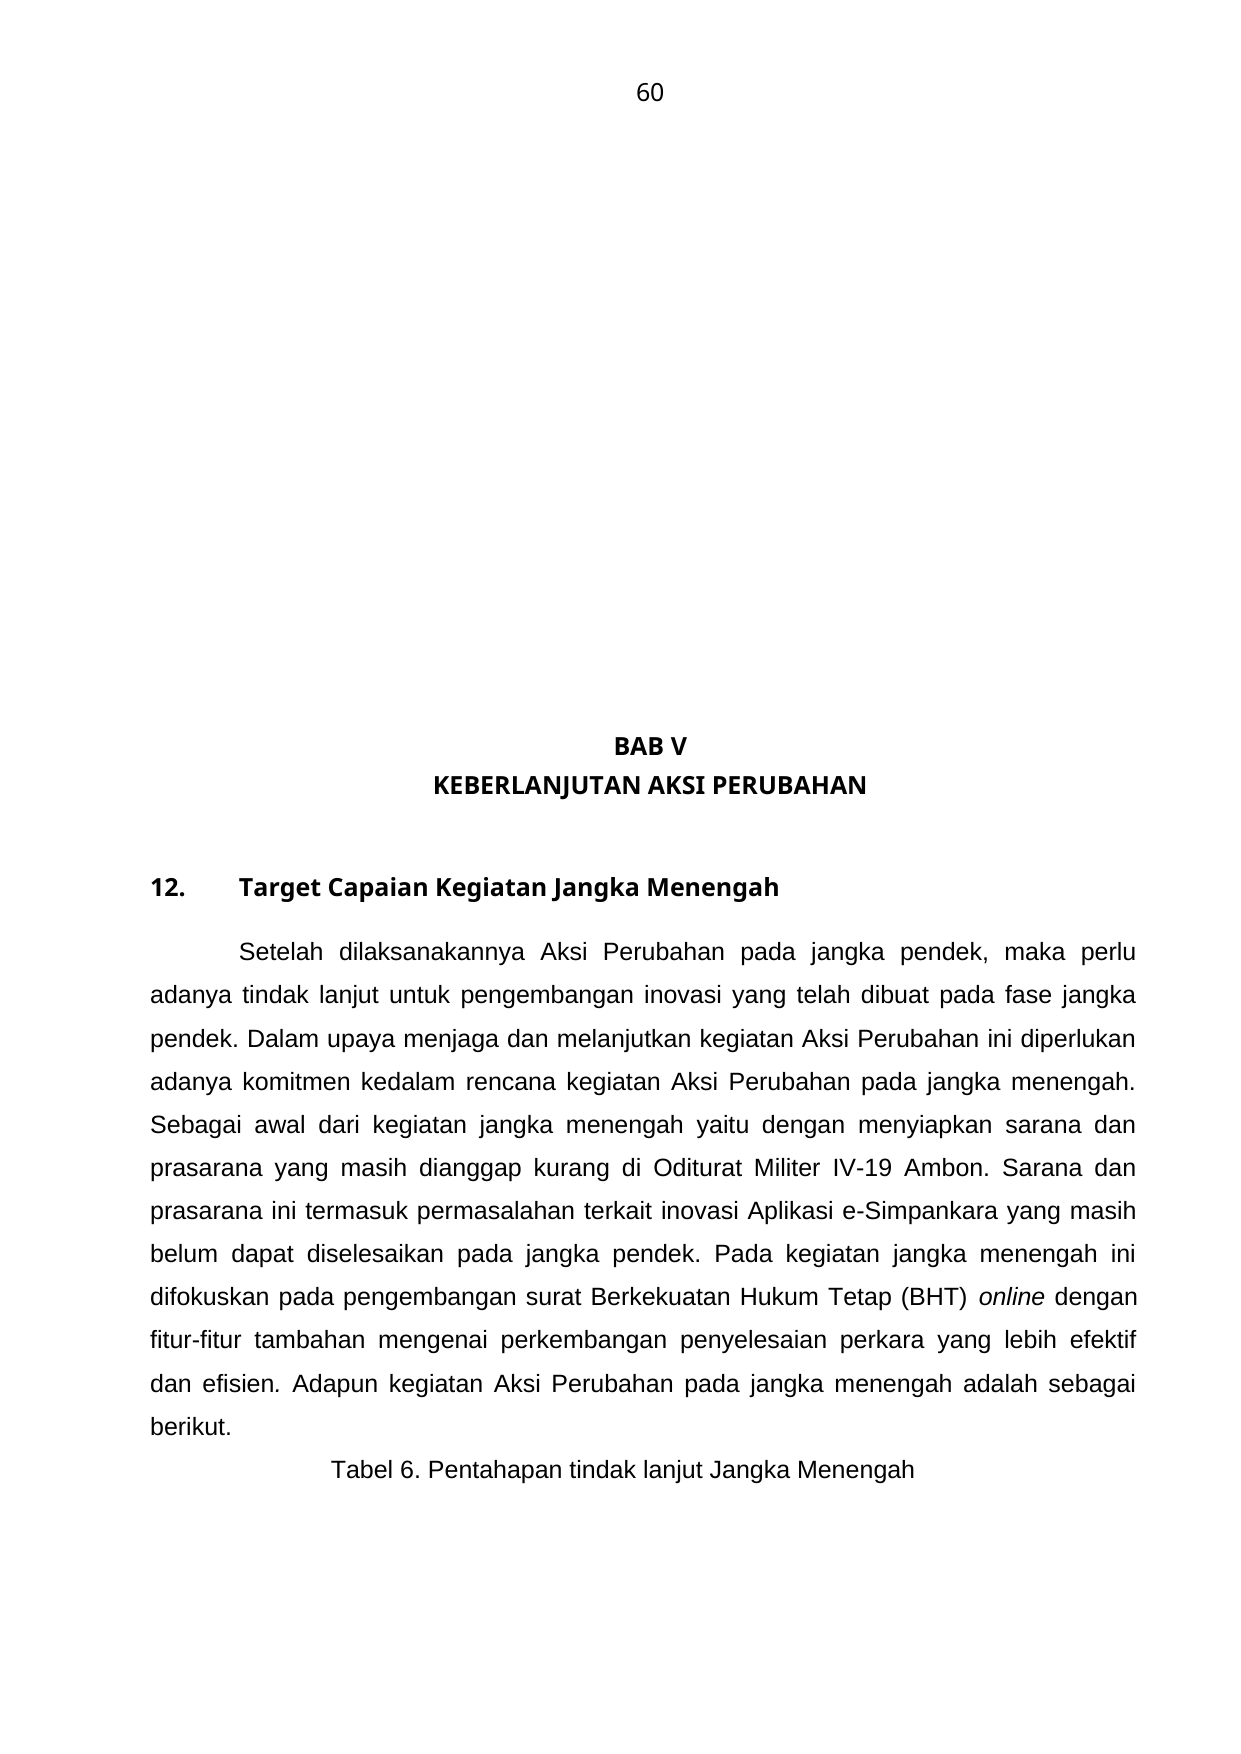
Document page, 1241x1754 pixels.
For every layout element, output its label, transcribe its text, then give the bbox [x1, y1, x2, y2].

list Setelah dilaksanakannya Aksi Perubahan pada jangka pendek, maka perlu adanya tindak lanjut untuk pengembangan inovasi yang telah dibuat pada fase jangka pendek. Dalam upaya menjaga dan melanjutkan kegiatan Aksi Perubahan ini diperlukan adanya komitmen kedalam rencana kegiatan Aksi Perubahan pada jangka menengah. Sebagai awal dari kegiatan jangka menengah yaitu dengan menyiapkan sarana dan prasarana yang masih dianggap kurang di Oditurat Militer IV-19 Ambon. Sarana dan prasarana ini termasuk permasalahan terkait inovasi Aplikasi e-Simpankara yang masih belum dapat diselesaikan pada jangka pendek. Pada kegiatan jangka menengah ini difokuskan pada pengembangan surat Berkekuatan Hukum Tetap (BHT) online dengan fitur-fitur tambahan mengenai perkembangan penyelesaian perkara yang lebih efektif dan efisien. Adapun kegiatan Aksi Perubahan pada jangka menengah adalah sebagai berikut. [150, 937, 1138, 1440]
text BAB V [150, 728, 1150, 762]
text KEBERLANJUTAN AKSI PERUBAHAN [150, 767, 1150, 802]
list Tabel 6. Pentahapan tindak lanjut Jangka Menengah [150, 1455, 1096, 1483]
text 12. Target Capaian Kegiatan Jangka Menengah [150, 869, 1150, 904]
